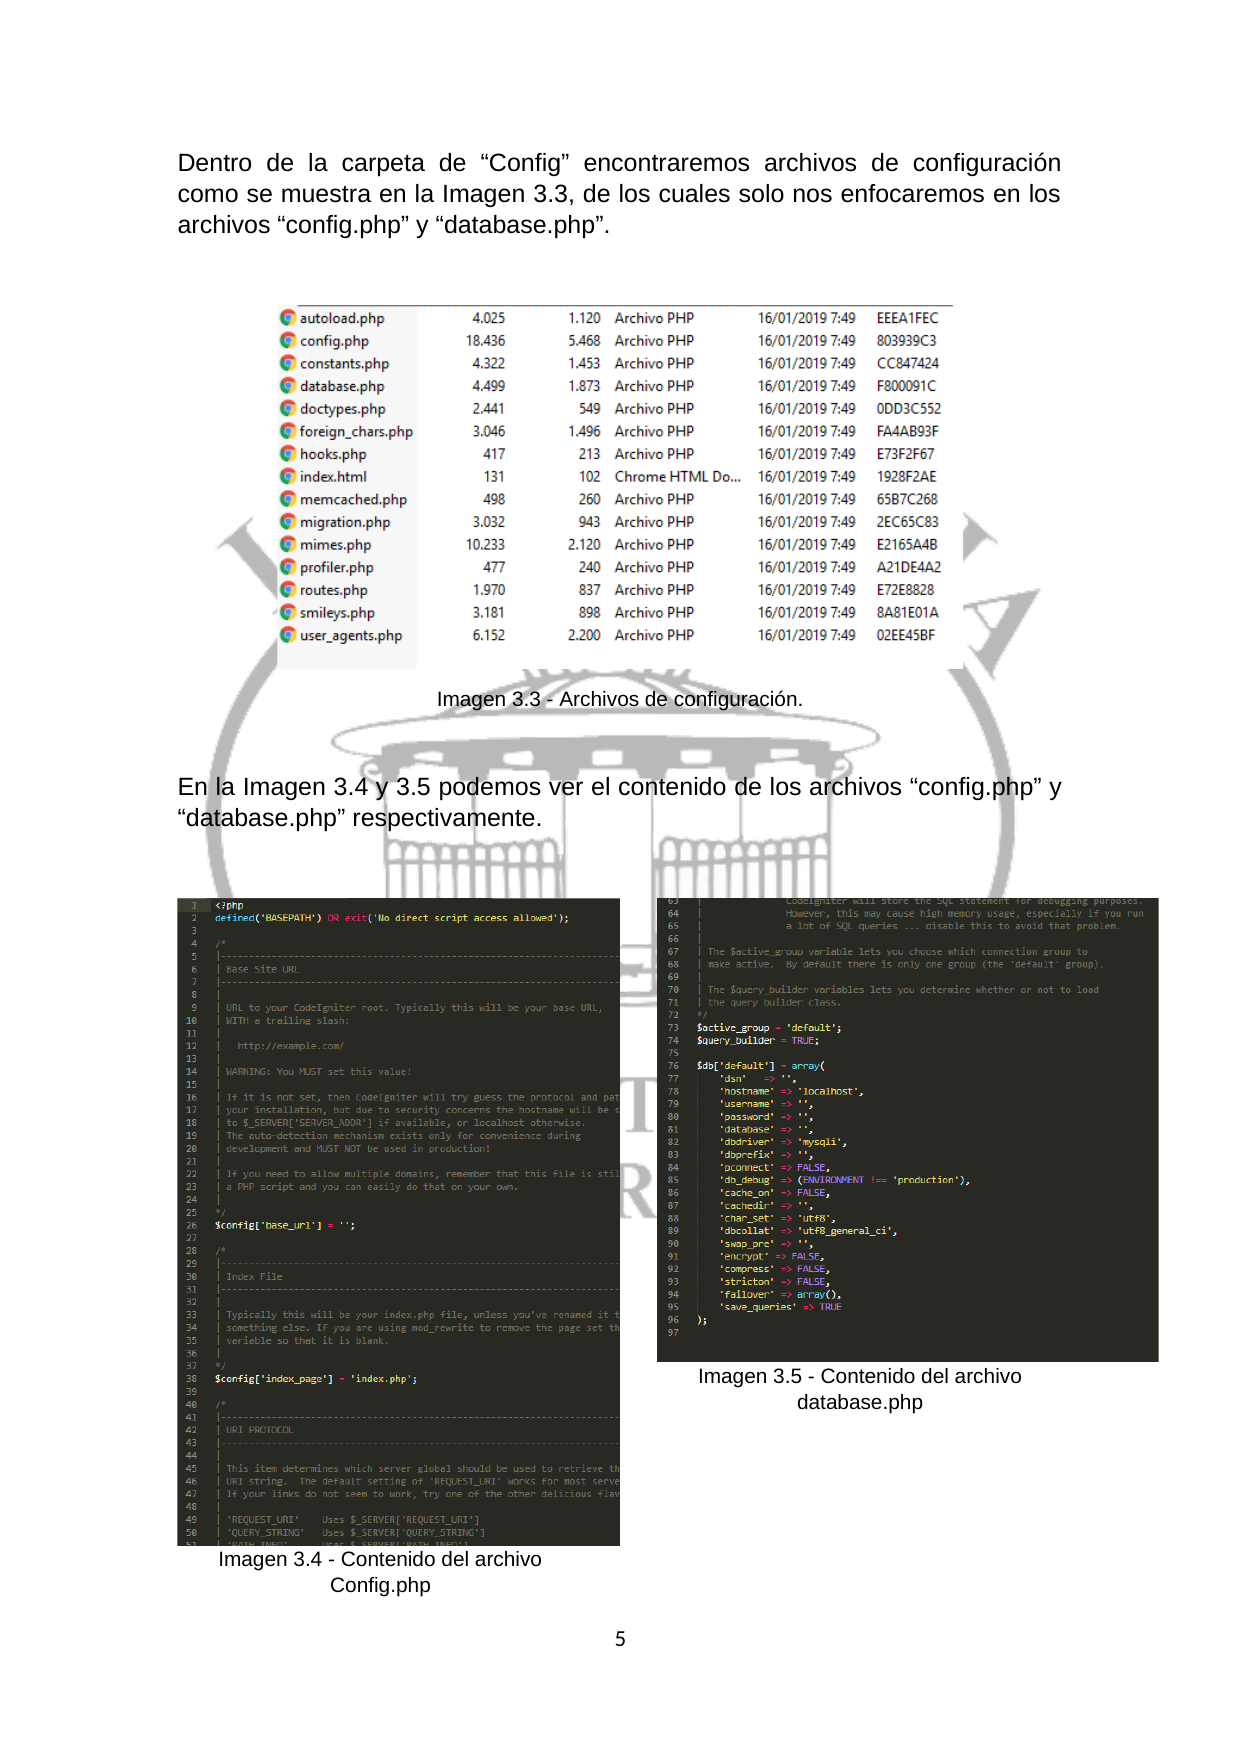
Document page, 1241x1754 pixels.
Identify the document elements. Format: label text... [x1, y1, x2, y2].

picture [657, 898, 1159, 1362]
text Dentro de la carpeta de “Config” encontraremos archivos de configuración como se muestra en la Imagen 3.3, de los cuales solo nos enfocaremos en los archivos “config.php” y “database.php”. [177, 148, 1063, 238]
picture [177, 898, 620, 1546]
text En la Imagen 3.4 y 3.5 podemos ver el contenido de los archivos “config.php” y “database.php” respectivamente. [177, 772, 1063, 832]
picture [277, 305, 964, 669]
text Imagen 3.4 - Contenido del archivo Config.php [177, 1546, 583, 1597]
text Imagen 3.3 - Archivos de configuración. [177, 687, 1063, 711]
text Imagen 3.5 - Contenido del archivo database.php [657, 1362, 1063, 1413]
